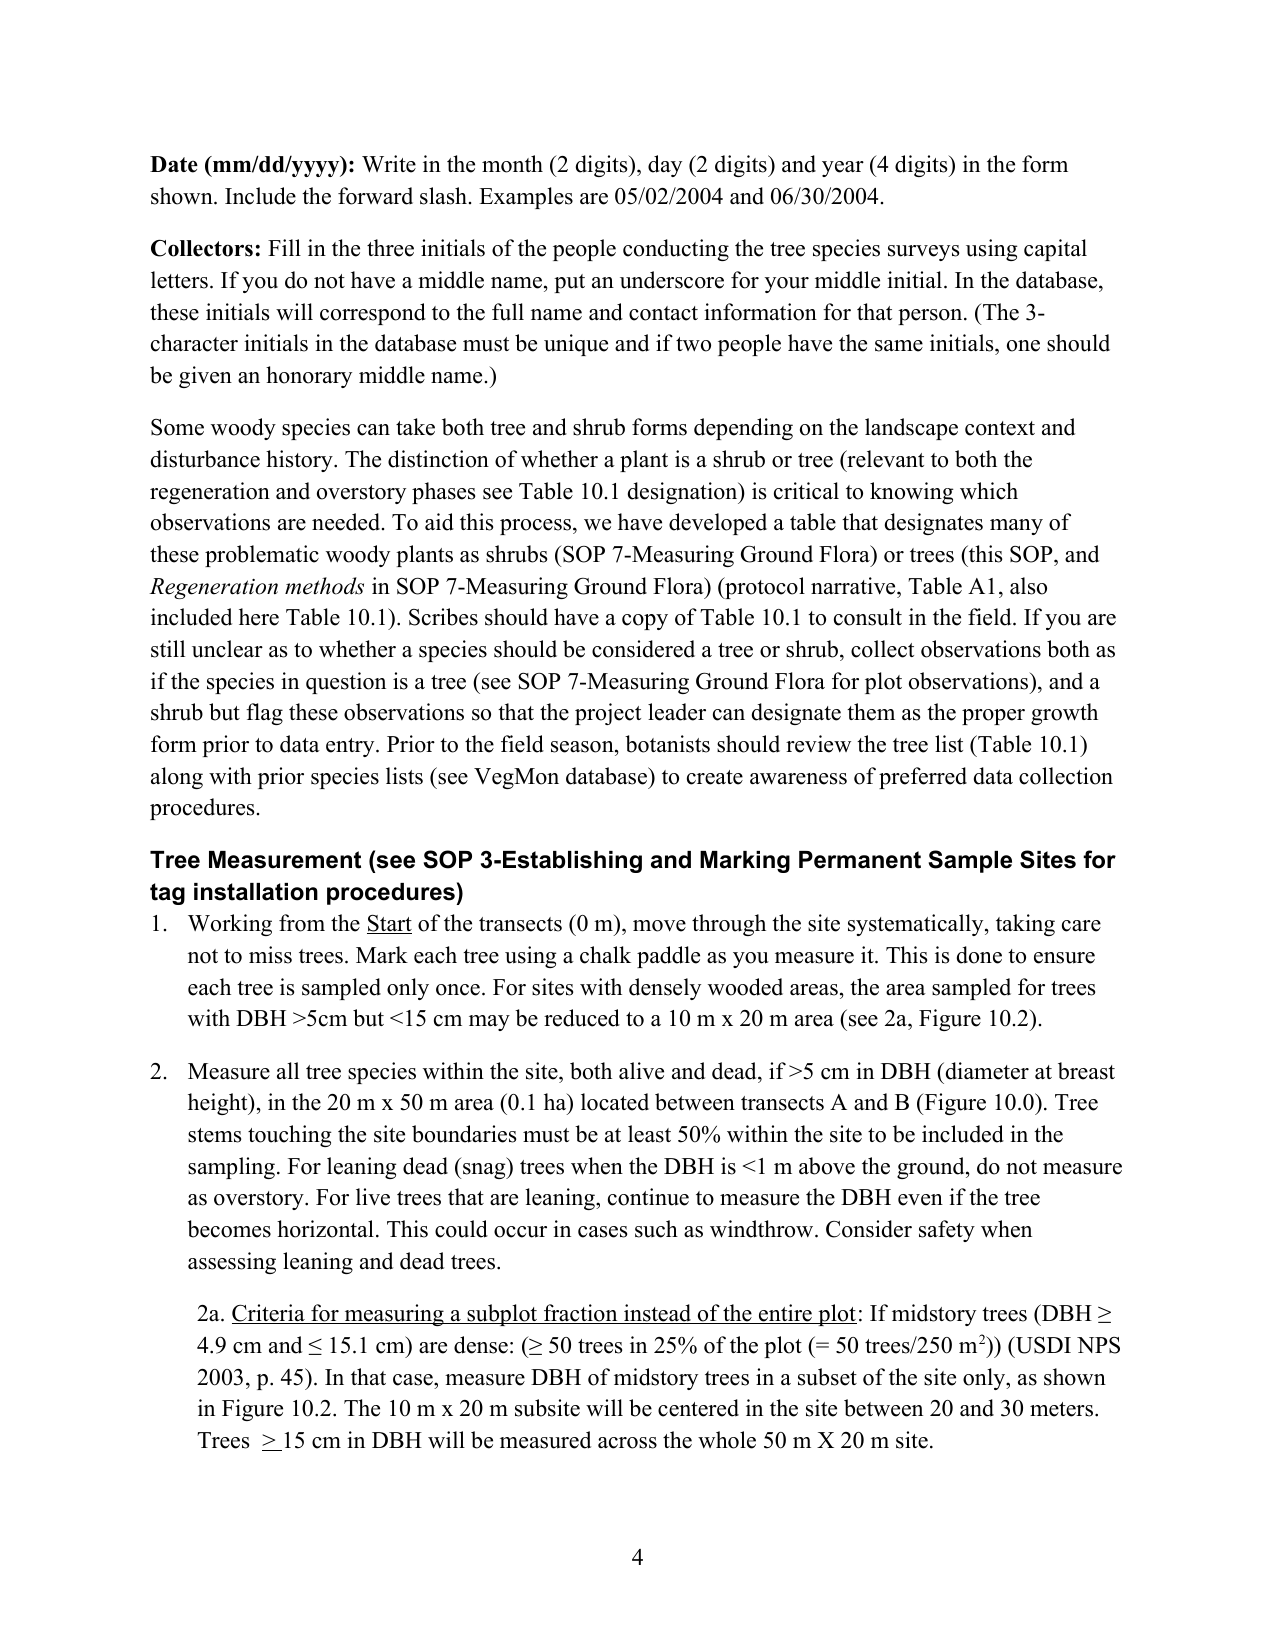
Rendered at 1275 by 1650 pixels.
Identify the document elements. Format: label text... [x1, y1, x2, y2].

list Working from the Start of the transects (0 m), move through the site systematically, taking care not to miss trees. Mark each tree using a chalk paddle as you measure it. This is done to ensure each tree is sampled only once. For sites with densely wooded areas, the area sampled for trees with DBH >5cm but <15 cm may be reduced to a 10 m x 20 m area (see 2a, Figure 10.2). [150, 909, 1125, 1032]
list Measure all tree species within the site, both alive and dead, if >5 cm in DBH (diameter at breast height), in the 20 m x 50 m area (0.1 ha) located between transects A and B (Figure 10.0). Tree stems touching the site boundaries must be at least 50% within the site to be included in the sampling. For leaning dead (snag) trees when the DBH is <1 m above the ground, do not measure as overstory. For live trees that are leaning, continue to measure the DBH even if the tree becomes horizontal. This could occur in cases such as windthrow. Consider safety when assessing leaning and dead trees. [150, 1057, 1125, 1274]
subtitle Tree Measurement (see SOP 3-Establishing and Marking Permanent Sample Sites for tag installation procedures) [150, 846, 1125, 905]
text Date (mm/dd/yyyy): Write in the month (2 digits), day (2 digits) and year (4 digits) in the form shown. Include the forward slash. Examples are 05/02/2004 and 06/30/2004. [150, 150, 1125, 209]
text 2a. Criteria for measuring a subplot fraction instead of the entire plot: If midstory trees (DBH ≥ 4.9 cm and ≤ 15.1 cm) are dense: (≥ 50 trees in 25% of the plot (= 50 trees/250 m2)) (USDI NPS 2003, p. 45). In that case, measure DBH of midstory trees in a subset of the site only, as shown in Figure 10.2. The 10 m x 20 m subsite will be centered in the site between 20 and 30 meters. Trees > 15 cm in DBH will be measured across the whole 50 m X 20 m site. [197, 1299, 1125, 1453]
text Collectors: Fill in the three initials of the people conducting the tree species surveys using capital letters. If you do not have a middle name, put an underscore for your middle initial. In the database, these initials will correspond to the full name and contact information for that person. (The 3-character initials in the database must be unique and if two people have the same initials, one should be given an honorary middle name.) [150, 234, 1125, 388]
text Some woody species can take both tree and shrub forms depending on the landscape context and disturbance history. The distinction of whether a plant is a shrub or tree (relevant to both the regeneration and overstory phases see Table 10.1 designation) is critical to knowing which observations are needed. To aid this process, we have developed a table that designates many of these problematic woody plants as shrubs (SOP 7-Measuring Ground Flora) or trees (this SOP, and Regeneration methods in SOP 7-Measuring Ground Flora) (protocol narrative, Table A1, also included here Table 10.1). Scribes should have a copy of Table 10.1 to consult in the field. If you are still unclear as to whether a species should be considered a tree or shrub, collect observations both as if the species in question is a tree (see SOP 7-Measuring Ground Flora for plot observations), and a shrub but flag these observations so that the project leader can designate them as the proper growth form prior to data entry. Prior to the field season, botanists should review the tree list (Table 10.1) along with prior species lists (see VegMon database) to create awareness of preferred data collection procedures. [150, 413, 1125, 821]
